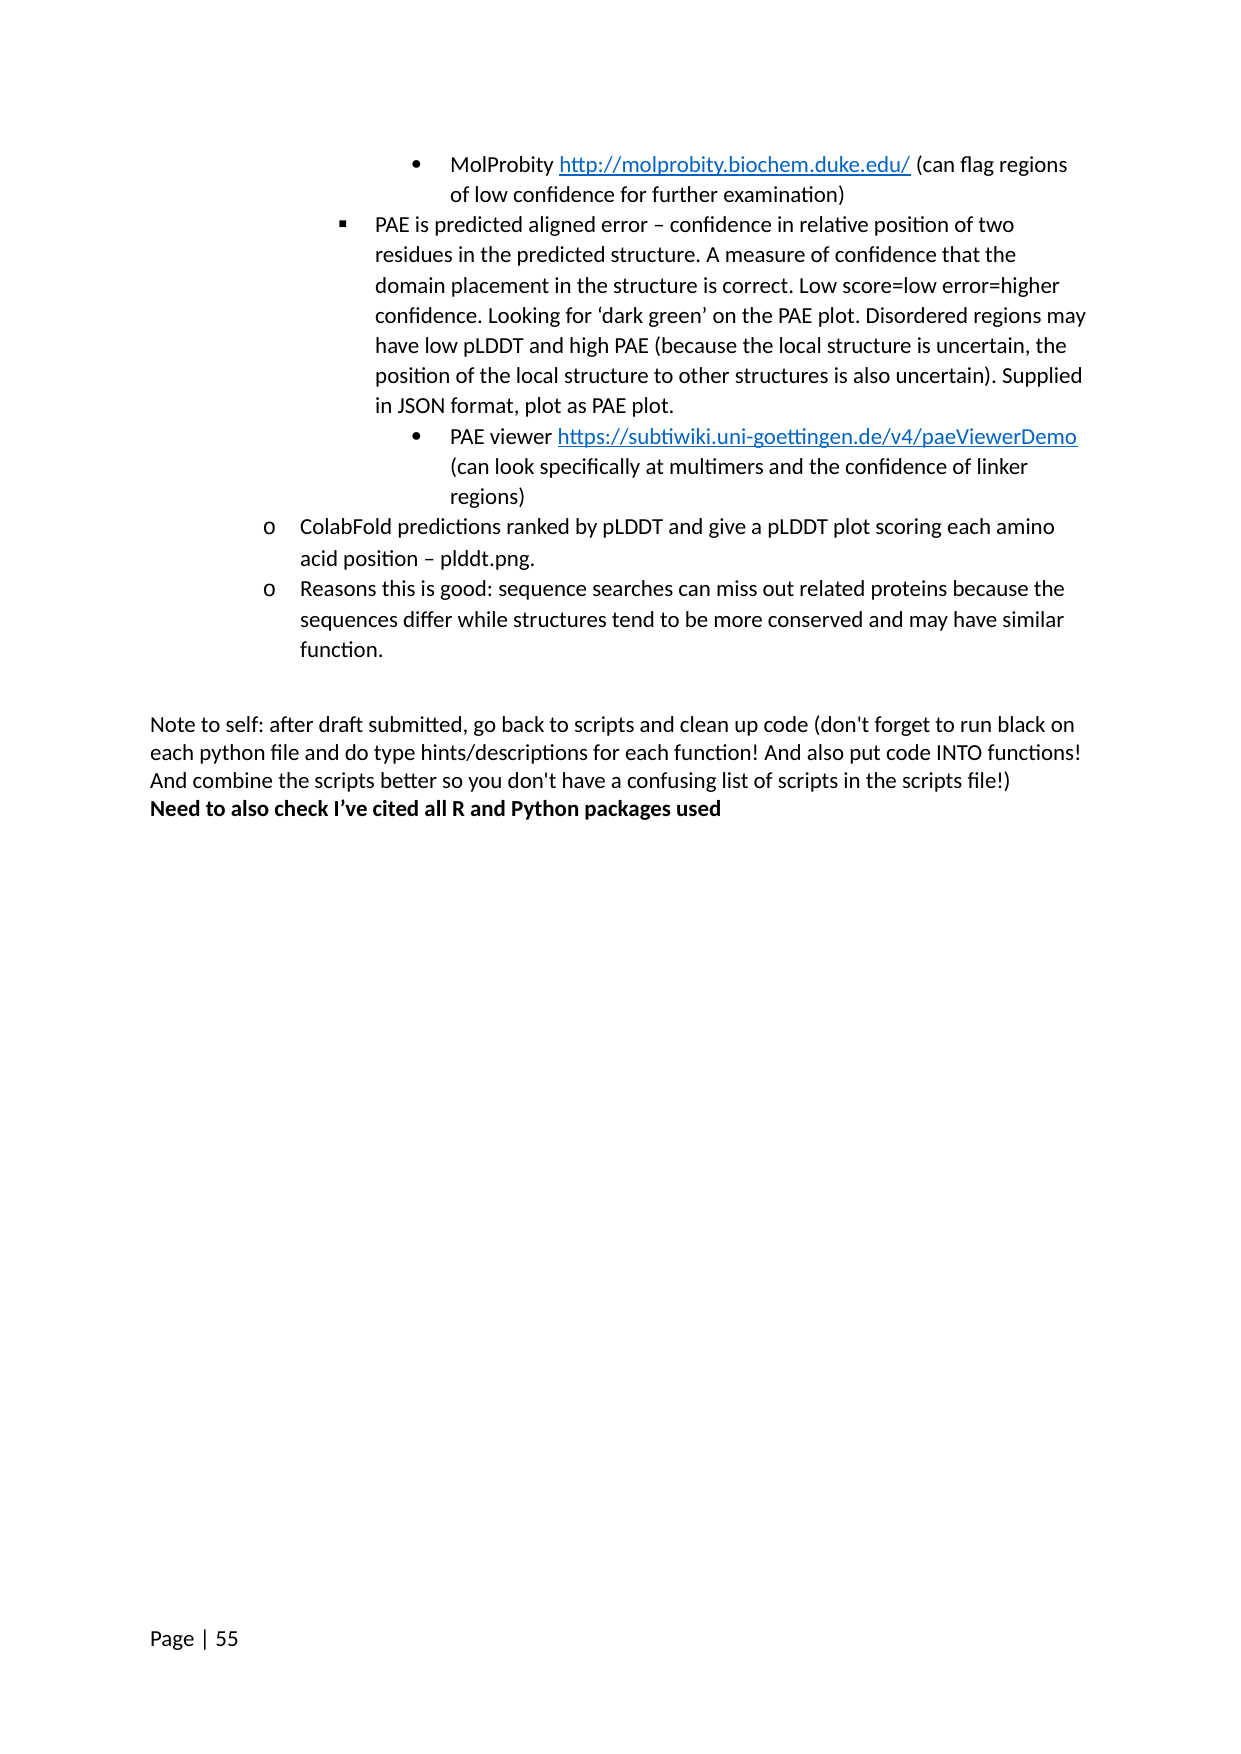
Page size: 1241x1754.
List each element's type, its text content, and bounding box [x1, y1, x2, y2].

list PAE viewer https://subtiwiki.uni-goettingen.de/v4/paeViewerDemo (can look specifically at multimers and the confidence of linker regions) [412, 422, 1090, 510]
list Reasons this is good: sequence searches can miss out related proteins because the sequences differ while structures tend to be more conserved and may have similar function. [262, 574, 1090, 664]
text Note to self: after draft submitted, go back to scripts and clean up code (don't forget to run black on each python file and do type hints/descriptions for each function! And also put code INTO functions! And combine the scripts better so you don't have a confusing list of scripts in the scripts file!) [150, 711, 1090, 794]
list PAE is predicted aligned error – confidence in relative position of two residues in the predicted structure. A measure of confidence that the domain placement in the structure is correct. Low score=low error=higher confidence. Looking for ‘dark green’ on the PAE plot. Disordered regions may have low pLDDT and high PAE (because the local structure is uncertain, the position of the local structure to other structures is also uncertain). Supplied in JSON format, plot as PAE plot. [337, 210, 1090, 420]
list MolProbity http://molprobity.biochem.duke.edu/ (can flag regions of low confidence for further examination) [412, 150, 1090, 208]
text Need to also check I’ve cited all R and Python packages used [150, 794, 1090, 823]
list ColabFold predictions ranked by pLDDT and give a pLDDT plot scoring each amino acid position – plddt.png. [262, 512, 1090, 572]
